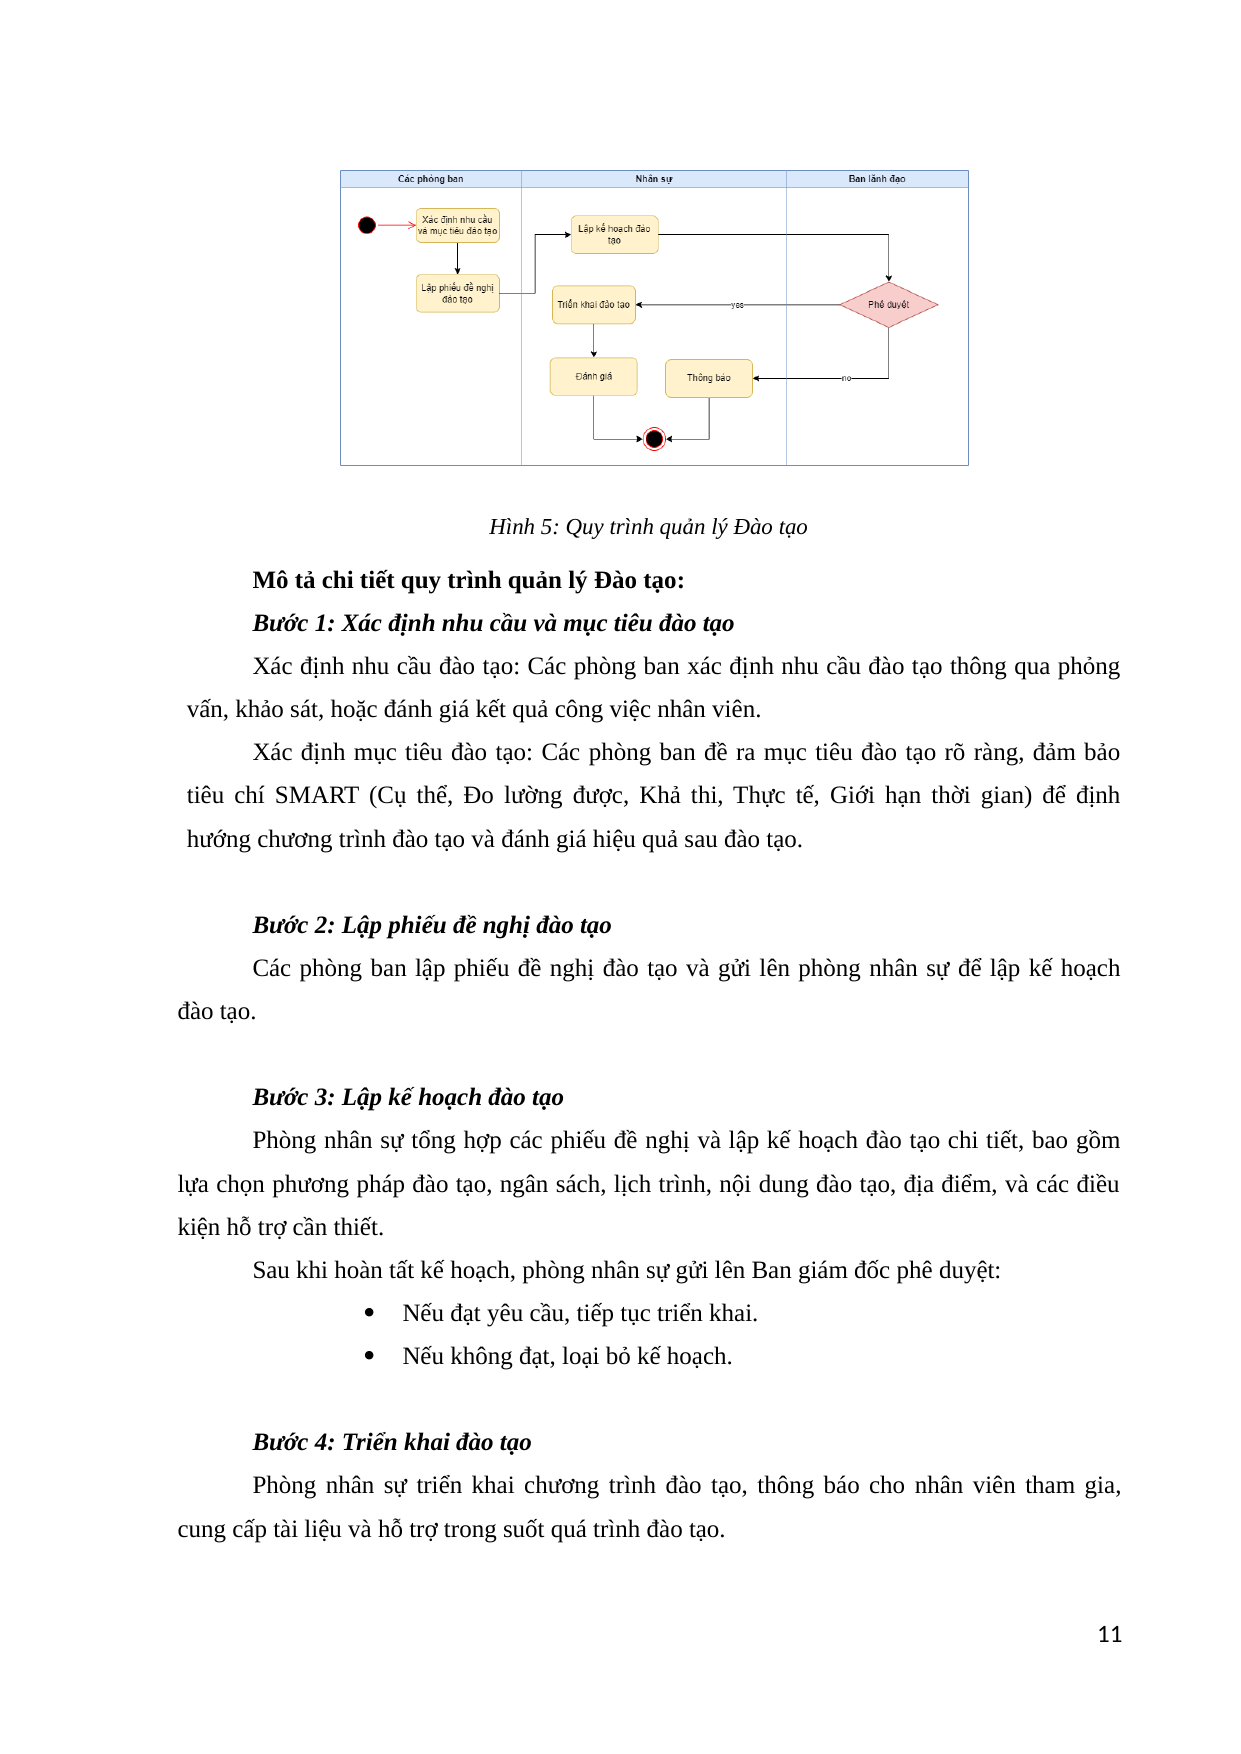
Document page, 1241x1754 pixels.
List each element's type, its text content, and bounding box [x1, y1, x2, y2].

list Bước 4: Triển khai đào tạo [252, 1427, 1122, 1456]
list Bước 3: Lập kế hoạch đào tạo [252, 1082, 1122, 1111]
list Phòng nhân sự triển khai chương trình đào tạo, thông báo cho nhân viên tham gia, cung cấp tài liệu và hỗ trợ trong suốt quá trình đào tạo. [177, 1471, 1122, 1542]
list Các phòng ban lập phiếu đề nghị đào tạo và gửi lên phòng nhân sự để lập kế hoạch đào tạo. [177, 953, 1122, 1025]
list Phòng nhân sự tổng hợp các phiếu đề nghị và lập kế hoạch đào tạo chi tiết, bao gồm lựa chọn phương pháp đào tạo, ngân sách, lịch trình, nội dung đào tạo, địa điểm, và các điều kiện hỗ trợ cần thiết. [177, 1126, 1122, 1241]
text Hình 5: Quy trình quản lý Đào tạo [177, 513, 1122, 539]
list Bước 1: Xác định nhu cầu và mục tiêu đào tạo [252, 608, 1122, 637]
list Sau khi hoàn tất kế hoạch, phòng nhân sự gửi lên Ban giám đốc phê duyệt: [252, 1255, 1122, 1284]
list Nếu đạt yêu cầu, tiếp tục triển khai. [365, 1298, 1122, 1327]
picture [317, 147, 991, 486]
list Xác định mục tiêu đào tạo: Các phòng ban đề ra mục tiêu đào tạo rõ ràng, đảm bảo tiêu chí SMART (Cụ thể, Đo lường được, Khả thi, Thực tế, Giới hạn thời gian) để định hướng chương trình đào tạo và đánh giá hiệu quả sau đào tạo. [187, 737, 1122, 852]
list Xác định nhu cầu đào tạo: Các phòng ban xác định nhu cầu đào tạo thông qua phỏng vấn, khảo sát, hoặc đánh giá kết quả công việc nhân viên. [187, 651, 1122, 723]
list Bước 2: Lập phiếu đề nghị đào tạo [252, 910, 1122, 939]
list Nếu không đạt, loại bỏ kế hoạch. [365, 1341, 1122, 1370]
list Mô tả chi tiết quy trình quản lý Đào tạo: [252, 565, 1122, 594]
